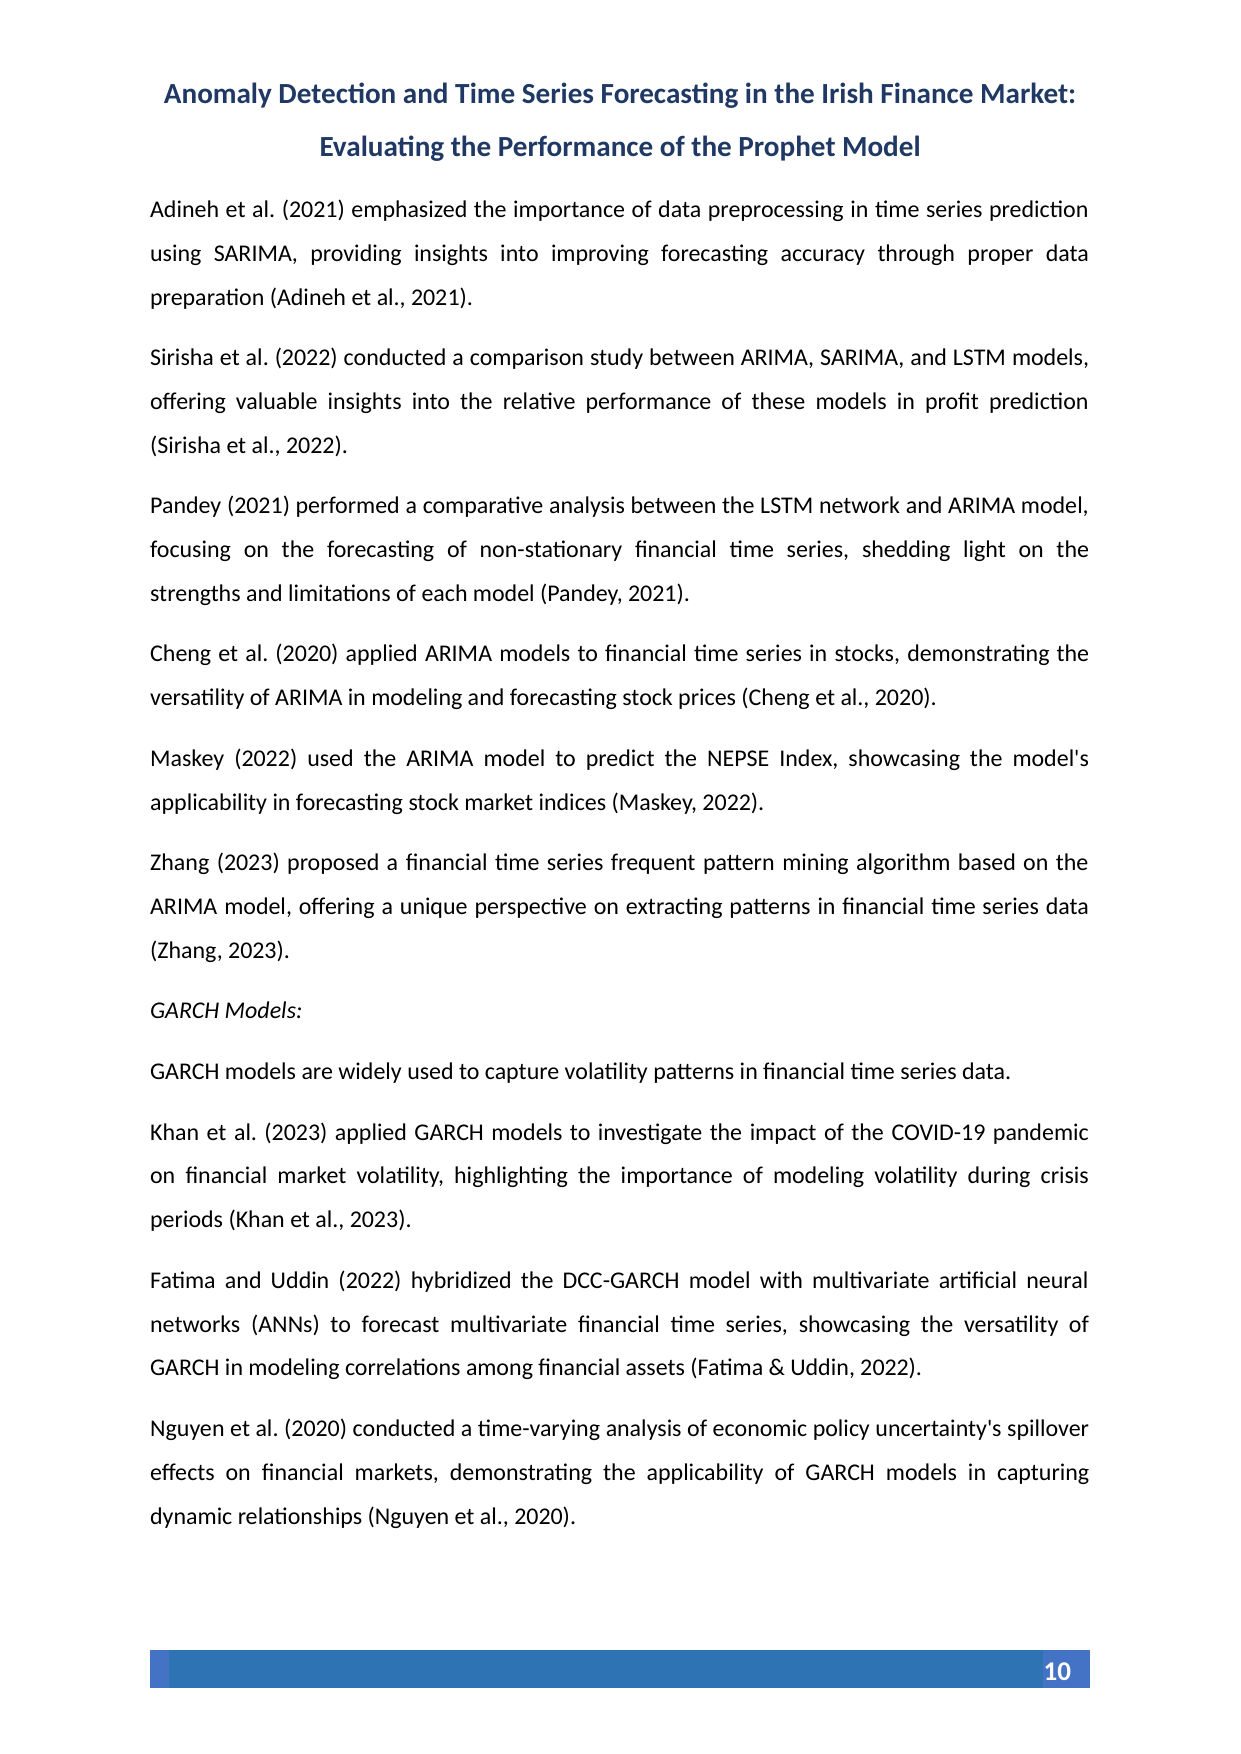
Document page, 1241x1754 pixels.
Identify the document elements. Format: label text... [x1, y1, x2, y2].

text Khan et al. (2023) applied GARCH models to investigate the impact of the COVID-19 pandemic on financial market volatility, highlighting the importance of modeling volatility during crisis periods (Khan et al., 2023). [150, 1117, 1090, 1233]
text Adineh et al. (2021) emphasized the importance of data preprocessing in time series prediction using SARIMA, providing insights into improving forecasting accuracy through proper data preparation (Adineh et al., 2021). [150, 194, 1090, 311]
text Maskey (2022) used the ARIMA model to predict the NEPSE Index, showcasing the model's applicability in forecasting stock market indices (Maskey, 2022). [150, 743, 1090, 816]
text Zhang (2023) proposed a financial time series frequent pattern mining algorithm based on the ARIMA model, offering a unique perspective on extracting patterns in financial time series data (Zhang, 2023). [150, 847, 1090, 964]
text Cheng et al. (2020) applied ARIMA models to financial time series in stocks, demonstrating the versatility of ARIMA in modeling and forecasting stock prices (Cheng et al., 2020). [150, 638, 1090, 712]
text GARCH models are widely used to capture volatility patterns in financial time series data. [150, 1056, 1090, 1085]
text GARCH Models: [150, 996, 1090, 1025]
text Sirisha et al. (2022) conducted a comparison study between ARIMA, SARIMA, and LSTM models, offering valuable insights into the relative performance of these models in profit prediction (Sirisha et al., 2022). [150, 342, 1090, 459]
text Nguyen et al. (2020) conducted a time-varying analysis of economic policy uncertainty's spillover effects on financial markets, demonstrating the applicability of GARCH models in capturing dynamic relationships (Nguyen et al., 2020). [150, 1413, 1090, 1530]
text Pandey (2021) performed a comparative analysis between the LSTM network and ARIMA model, focusing on the forecasting of non-stationary financial time series, shedding light on the strengths and limitations of each model (Pandey, 2021). [150, 490, 1090, 607]
text Fatima and Uddin (2022) hybridized the DCC-GARCH model with multivariate artificial neural networks (ANNs) to forecast multivariate financial time series, showcasing the versatility of GARCH in modeling correlations among financial assets (Fatima & Uddin, 2022). [150, 1265, 1090, 1382]
